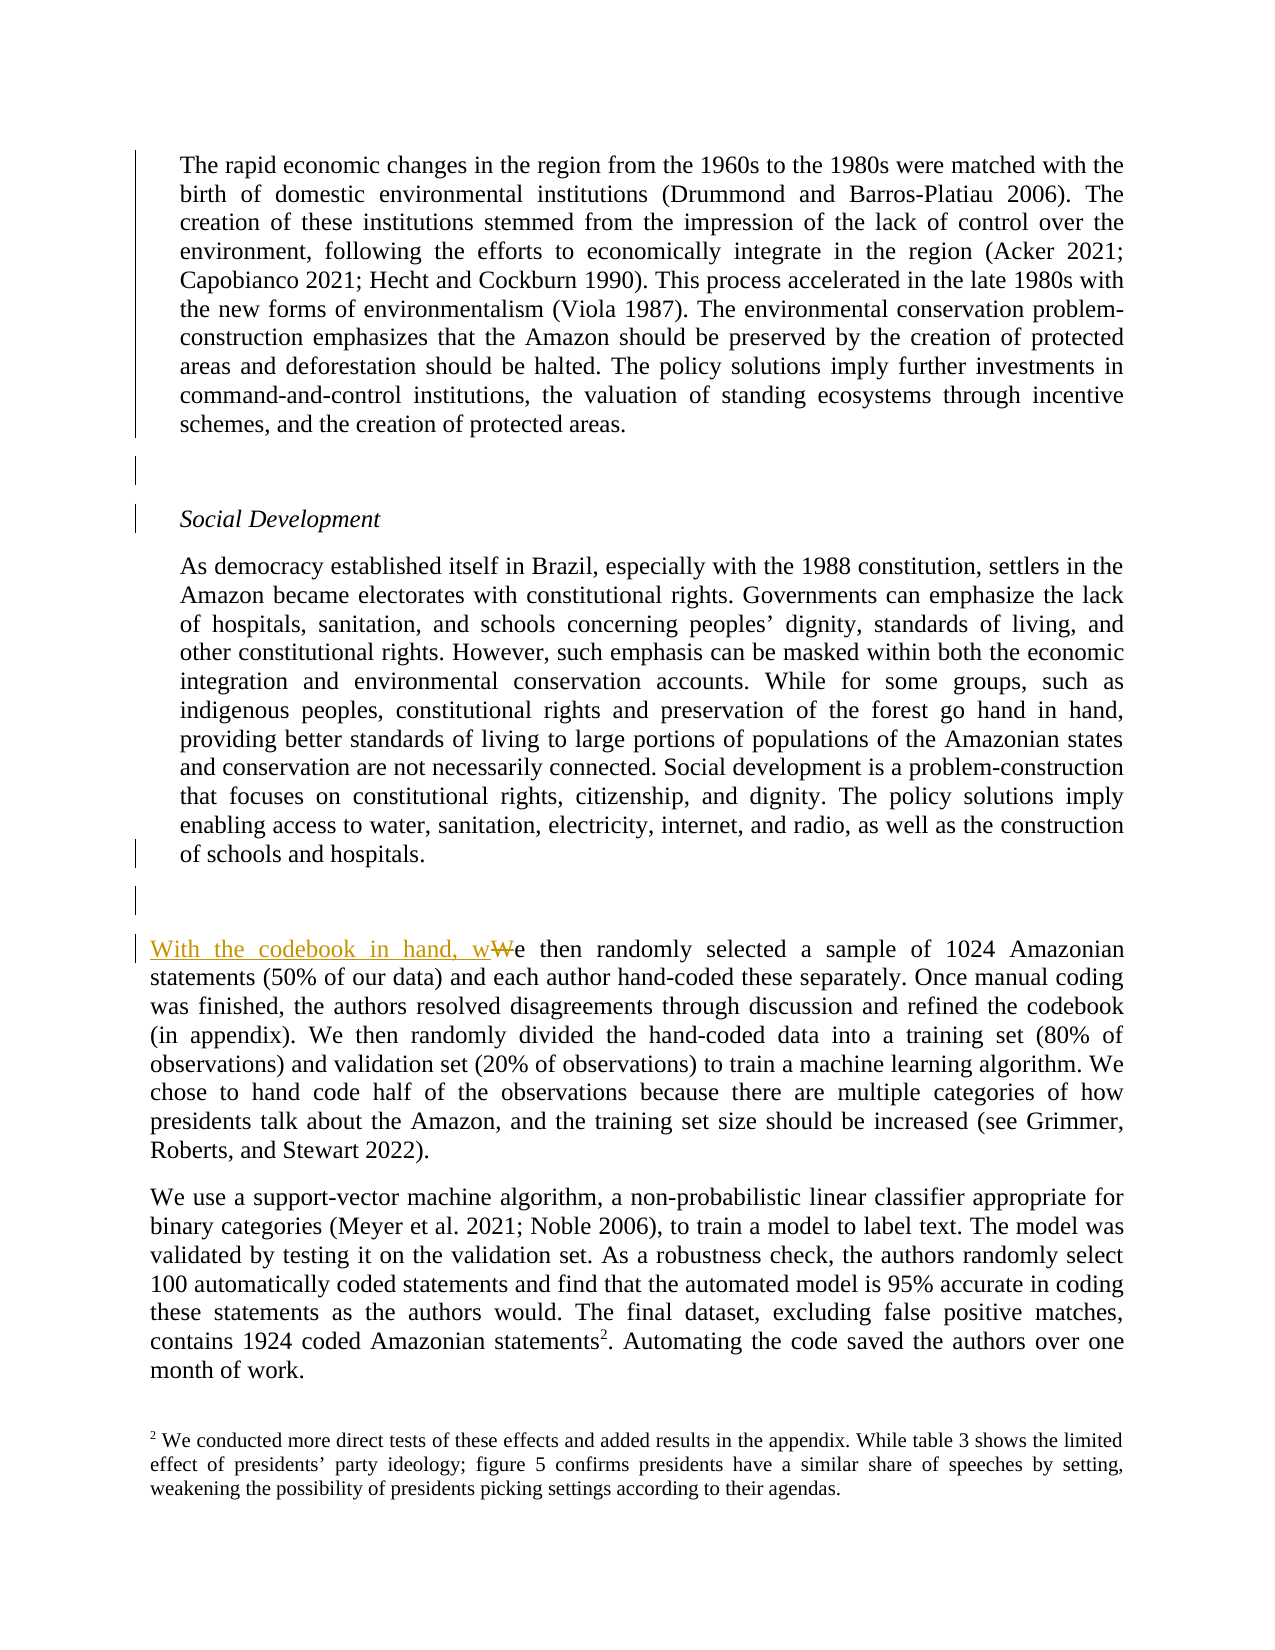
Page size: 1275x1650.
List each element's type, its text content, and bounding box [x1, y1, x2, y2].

text As democracy established itself in Brazil, especially with the 1988 constitution, settlers in the Amazon became electorates with constitutional rights. Governments can emphasize the lack of hospitals, sanitation, and schools concerning peoples’ dignity, standards of living, and other constitutional rights. However, such emphasis can be masked within both the economic integration and environmental conservation accounts. While for some groups, such as indigenous peoples, constitutional rights and preservation of the forest go hand in hand, providing better standards of living to large portions of populations of the Amazonian states and conservation are not necessarily connected. Social development is a problem-construction that focuses on constitutional rights, citizenship, and dignity. The policy solutions imply enabling access to water, sanitation, electricity, internet, and radio, as well as the construction of schools and hospitals. [179, 551, 1125, 867]
text The rapid economic changes in the region from the 1960s to the 1980s were matched with the birth of domestic environmental institutions (Drummond and Barros-Platiau 2006). The creation of these institutions stemmed from the impression of the lack of control over the environment, following the efforts to economically integrate in the region (Acker 2021; Capobianco 2021; Hecht and Cockburn 1990). This process accelerated in the late 1980s with the new forms of environmentalism (Viola 1987). The environmental conservation problem-construction emphasizes that the Amazon should be preserved by the creation of protected areas and deforestation should be halted. The policy solutions imply further investments in command-and-control institutions, the valuation of standing ecosystems through incentive schemes, and the creation of protected areas. [179, 150, 1125, 437]
text We use a support-vector machine algorithm, a non-probabilistic linear classifier appropriate for binary categories (Meyer et al. 2021; Noble 2006), to train a model to label text. The model was validated by testing it on the validation set. As a robustness check, the authors randomly select 100 automatically coded statements and find that the automated model is 95% accurate in coding these statements as the authors would. The final dataset, excluding false positive matches, contains 1924 coded Amazonian statements. Automating the code saved the authors over one month of work. [150, 1182, 1125, 1384]
text Social Development [179, 504, 1125, 532]
text e then randomly selected a sample of 1024 Amazonian statements (50% of our data) and each author hand-coded these separately. Once manual coding was finished, the authors resolved disagreements through discussion and refined the codebook (in appendix). We then randomly divided the hand-coded data into a training set (80% of observations) and validation set (20% of observations) to train a machine learning algorithm. We chose to hand code half of the observations because there are multiple categories of how presidents talk about the Amazon, and the training set size should be increased (see Grimmer, Roberts, and Stewart 2022). [150, 934, 1125, 1164]
